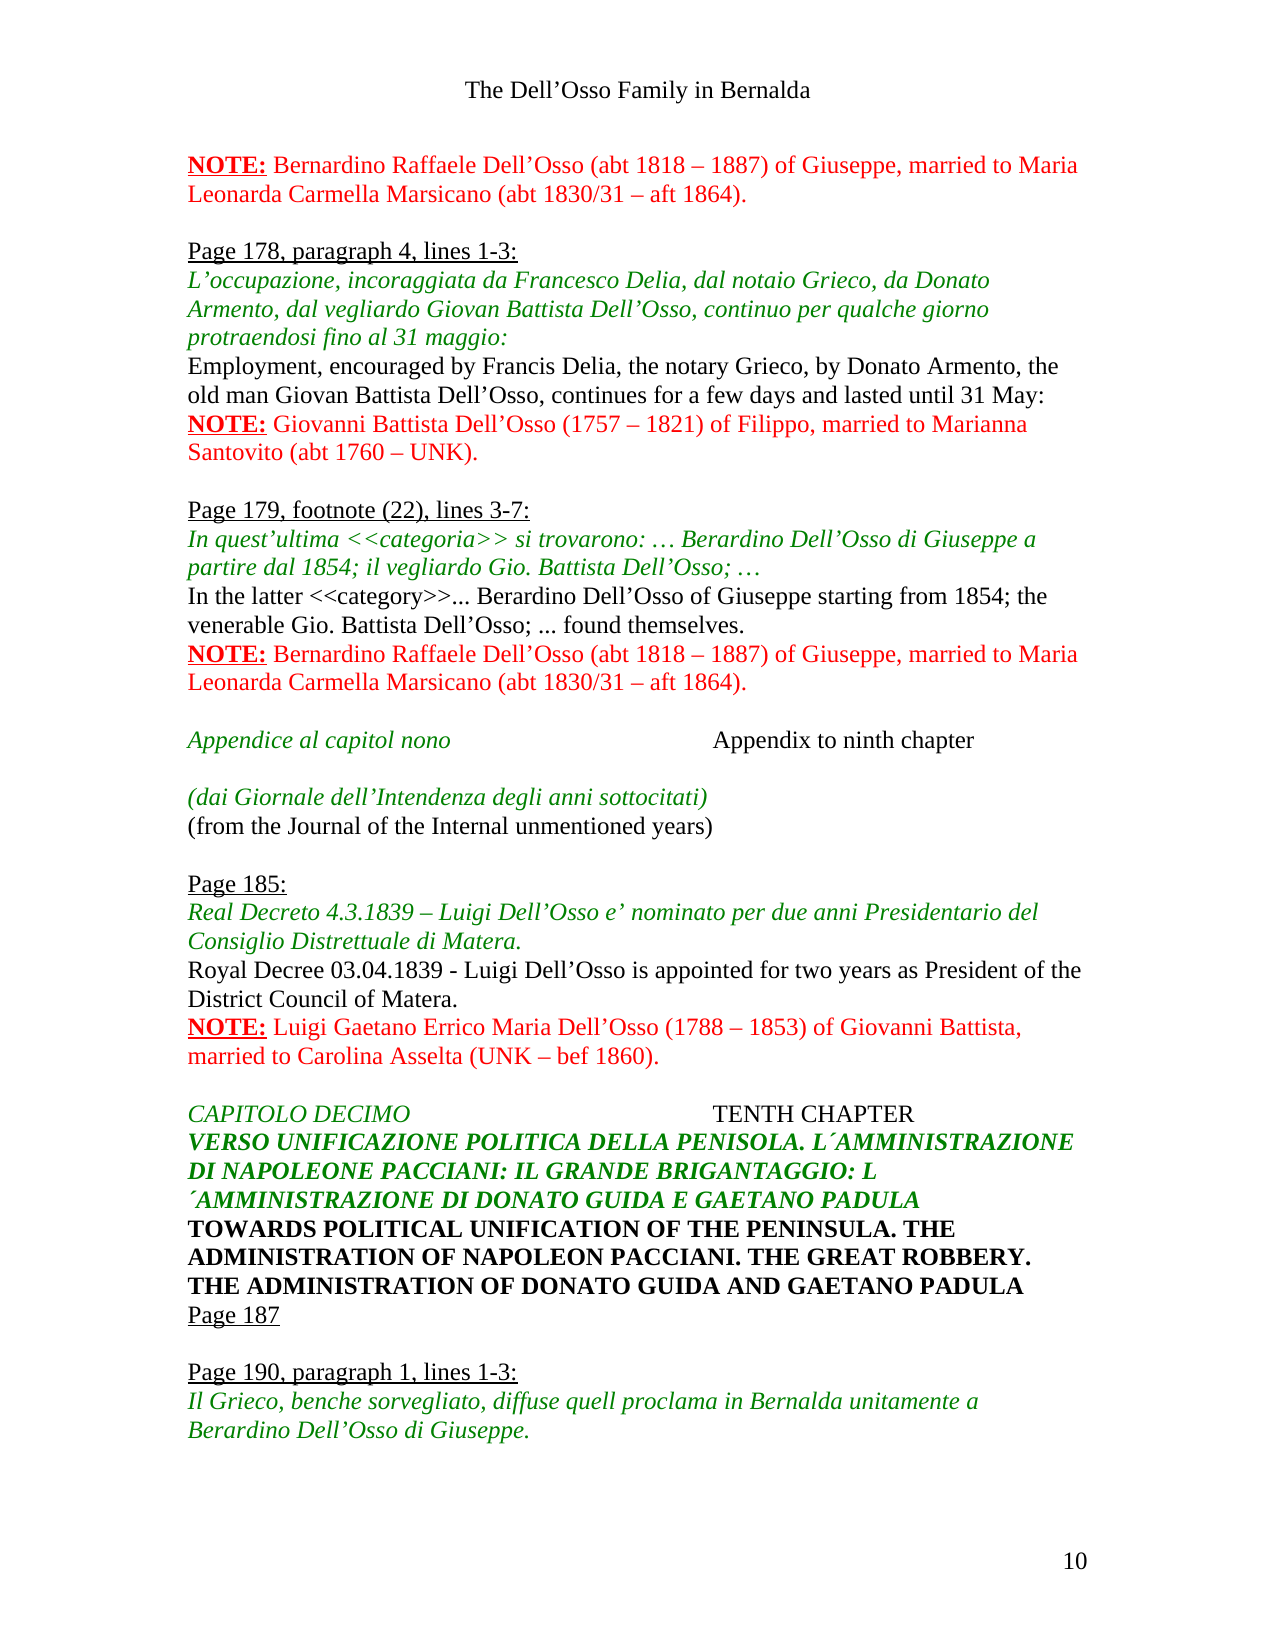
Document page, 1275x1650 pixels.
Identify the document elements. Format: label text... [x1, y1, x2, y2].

text Royal Decree 03.04.1839 - Luigi Dell’Osso is appointed for two years as President of the District Council of Matera. [187, 955, 1087, 1012]
text CAPITOLO DECIMO TENTH CHAPTER [187, 1099, 1087, 1127]
text Employment, encouraged by Francis Delia, the notary Grieco, by Donato Armento, the old man Giovan Battista Dell’Osso, continues for a few days and lasted until 31 May: [187, 351, 1087, 409]
text Il Grieco, benche sorvegliato, diffuse quell proclama in Bernalda unitamente a Berardino Dell’Osso di Giuseppe. [187, 1386, 1087, 1444]
text Page 190, paragraph 1, lines 1-3: [187, 1357, 1087, 1386]
text L’occupazione, incoraggiata da Francesco Delia, dal notaio Grieco, da Donato Armento, dal vegliardo Giovan Battista Dell’Osso, continuo per qualche giorno protraendosi fino al 31 maggio: [187, 265, 1087, 351]
text (from the Journal of the Internal unmentioned years) [187, 811, 1087, 840]
text NOTE: Luigi Gaetano Errico Maria Dell’Osso (1788 – 1853) of Giovanni Battista, married to Carolina Asselta (UNK – bef 1860). [187, 1012, 1087, 1070]
text In the latter <<category>>... Berardino Dell’Osso of Giuseppe starting from 1854; the venerable Gio. Battista Dell’Osso; ... found themselves. [187, 581, 1087, 639]
text Page 187 [187, 1300, 1087, 1329]
text Page 179, footnote (22), lines 3-7: [187, 495, 1087, 524]
text Appendice al capitol nono Appendix to ninth chapter [187, 725, 1087, 754]
text Real Decreto 4.3.1839 – Luigi Dell’Osso e’ nominato per due anni Presidentario del Consiglio Distrettuale di Matera. [187, 897, 1087, 955]
text NOTE: Bernardino Raffaele Dell’Osso (abt 1818 – 1887) of Giuseppe, married to Maria Leonarda Carmella Marsicano (abt 1830/31 – aft 1864). [187, 150, 1087, 207]
text TOWARDS POLITICAL UNIFICATION OF THE PENINSULA. THE ADMINISTRATION OF NAPOLEON PACCIANI. THE GREAT ROBBERY. THE ADMINISTRATION OF DONATO GUIDA AND GAETANO PADULA [187, 1214, 1087, 1300]
text Page 185: [187, 869, 1087, 897]
text VERSO UNIFICAZIONE POLITICA DELLA PENISOLA. L´AMMINISTRAZIONE DI NAPOLEONE PACCIANI: IL GRANDE BRIGANTAGGIO: L´AMMINISTRAZIONE DI DONATO GUIDA E GAETANO PADULA [187, 1127, 1087, 1214]
text In quest’ultima <<categoria>> si trovarono: … Berardino Dell’Osso di Giuseppe a partire dal 1854; il vegliardo Gio. Battista Dell’Osso; … [187, 524, 1087, 581]
text (dai Giornale dell’Intendenza degli anni sottocitati) [187, 782, 1087, 811]
text NOTE: Bernardino Raffaele Dell’Osso (abt 1818 – 1887) of Giuseppe, married to Maria Leonarda Carmella Marsicano (abt 1830/31 – aft 1864). [187, 639, 1087, 696]
text NOTE: Giovanni Battista Dell’Osso (1757 – 1821) of Filippo, married to Marianna Santovito (abt 1760 – UNK). [187, 409, 1087, 466]
text Page 178, paragraph 4, lines 1-3: [187, 236, 1087, 265]
